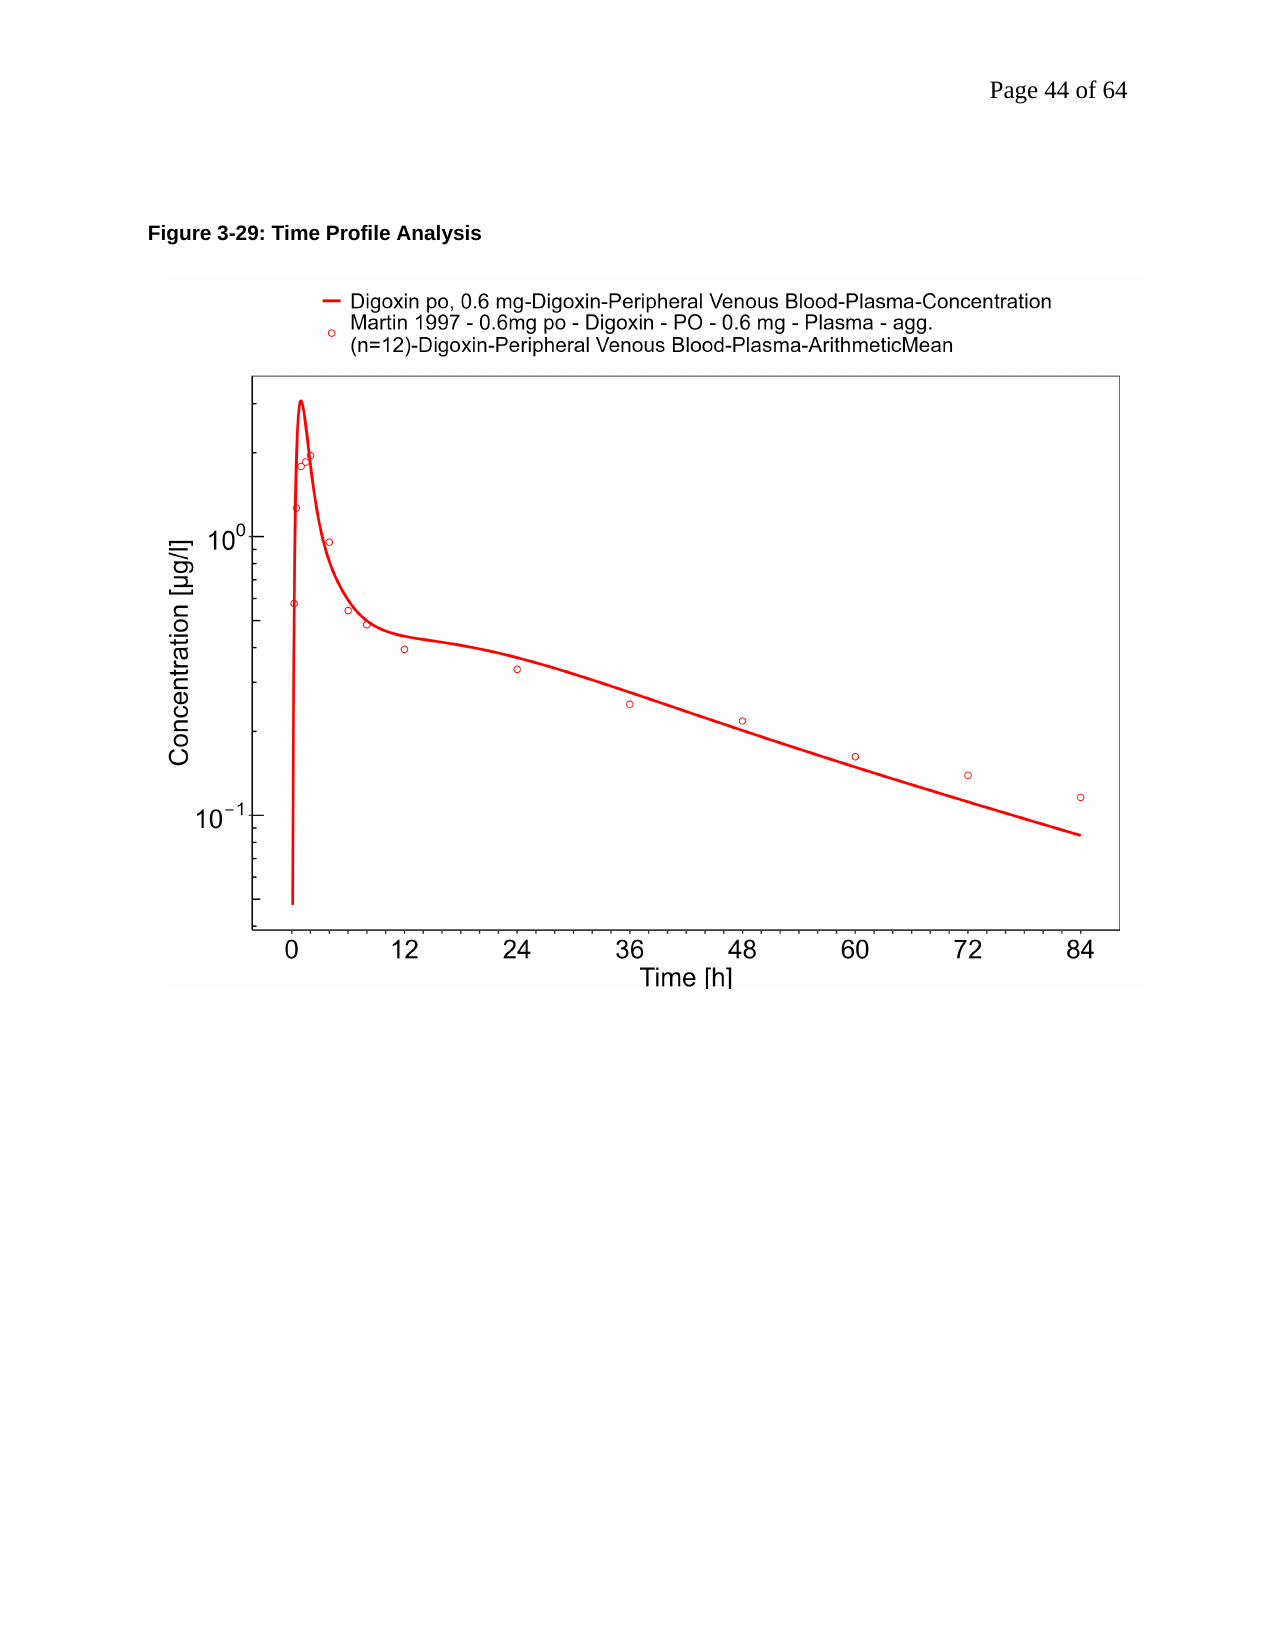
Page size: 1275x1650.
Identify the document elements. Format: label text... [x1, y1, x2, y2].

text Figure 3-29: Time Profile Analysis [148, 221, 1127, 245]
picture [166, 275, 1146, 989]
